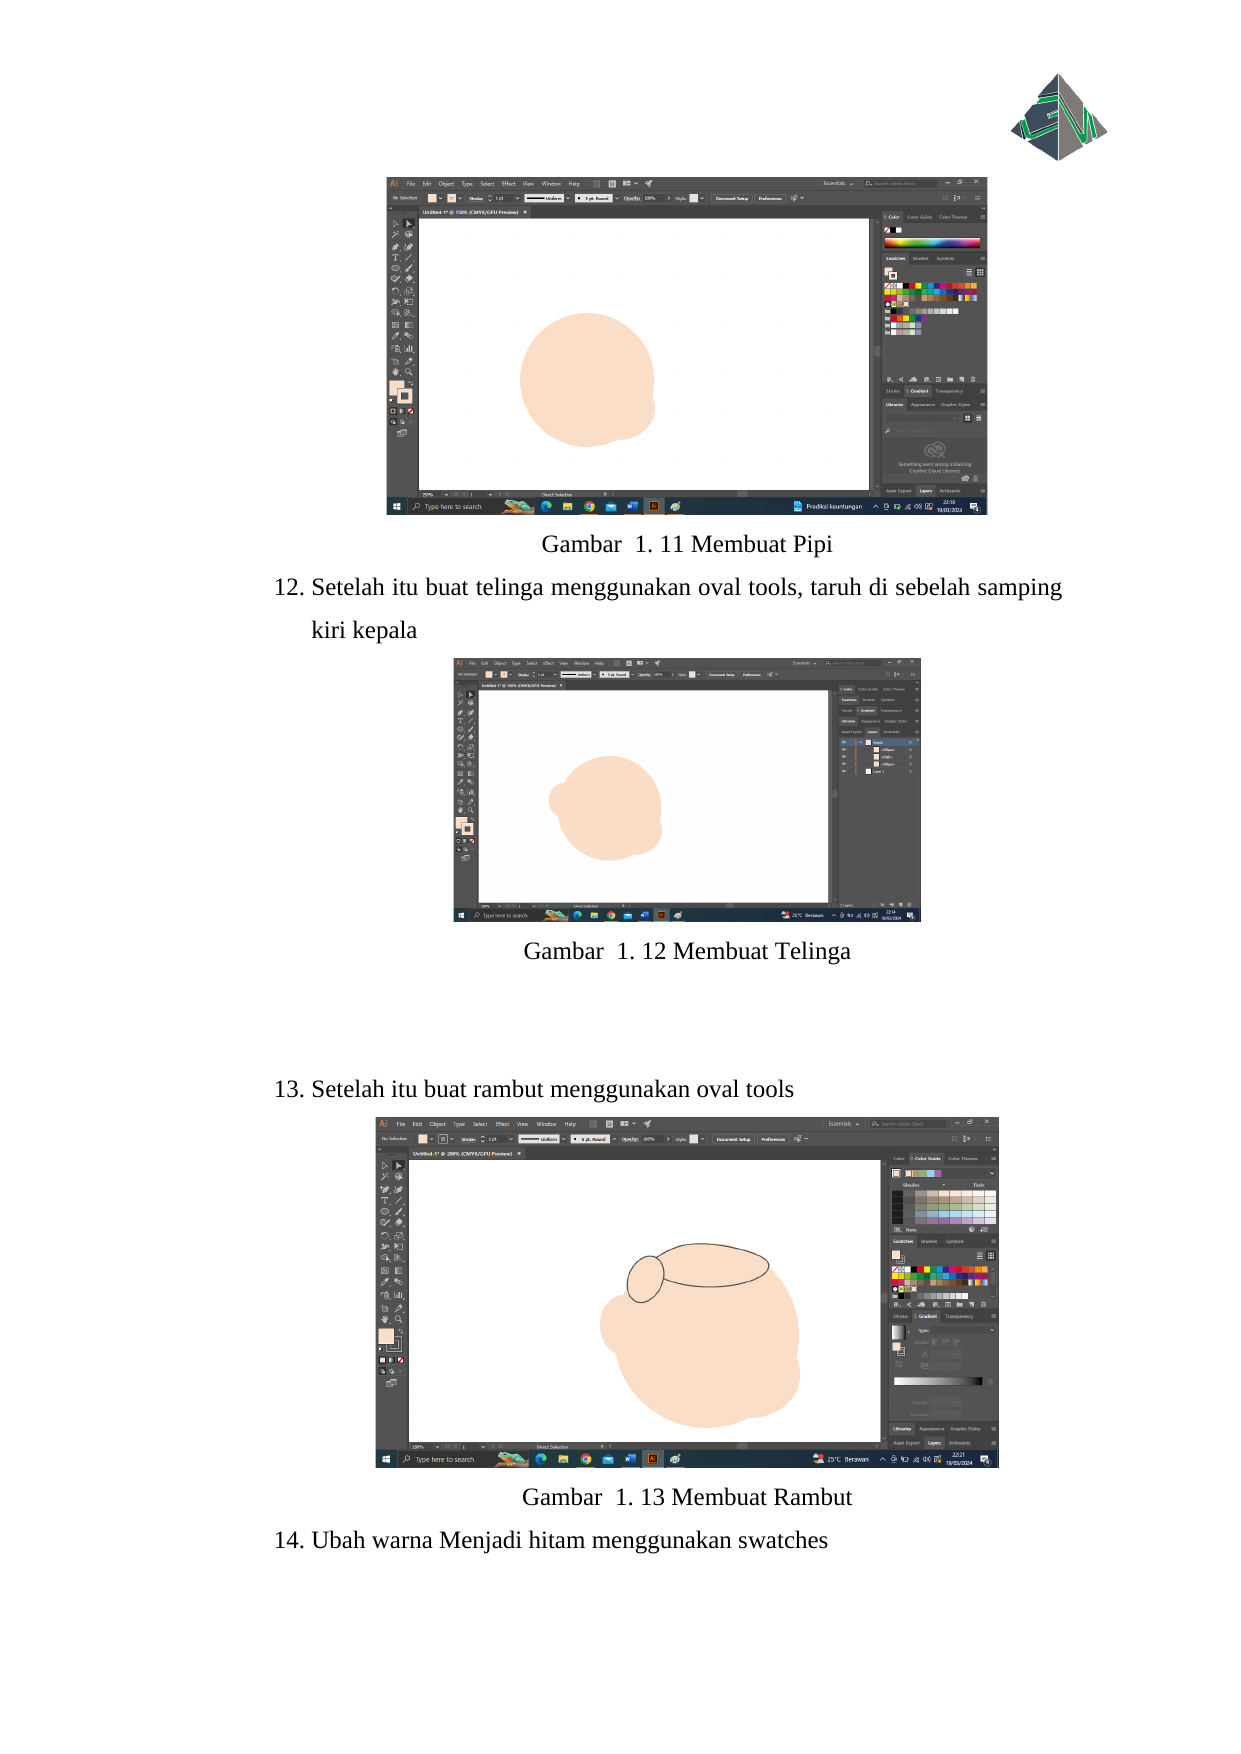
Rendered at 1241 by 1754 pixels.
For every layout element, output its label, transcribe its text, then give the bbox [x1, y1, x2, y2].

picture [453, 658, 921, 922]
picture [375, 1117, 999, 1468]
list Setelah itu buat rambut menggunakan oval tools [274, 1074, 1063, 1103]
picture [1010, 73, 1108, 161]
list Setelah itu buat telinga menggunakan oval tools, taruh di sebelah samping kiri kepala [274, 572, 1063, 644]
subtitle 1. 13 Membuat Rambut [311, 1482, 1063, 1511]
subtitle 1. 12 Membuat Telinga [311, 936, 1063, 965]
subtitle 1. 11 Membuat Pipi [311, 529, 1063, 558]
list Ubah warna Menjadi hitam menggunakan swatches [274, 1526, 1063, 1554]
picture [386, 177, 988, 515]
